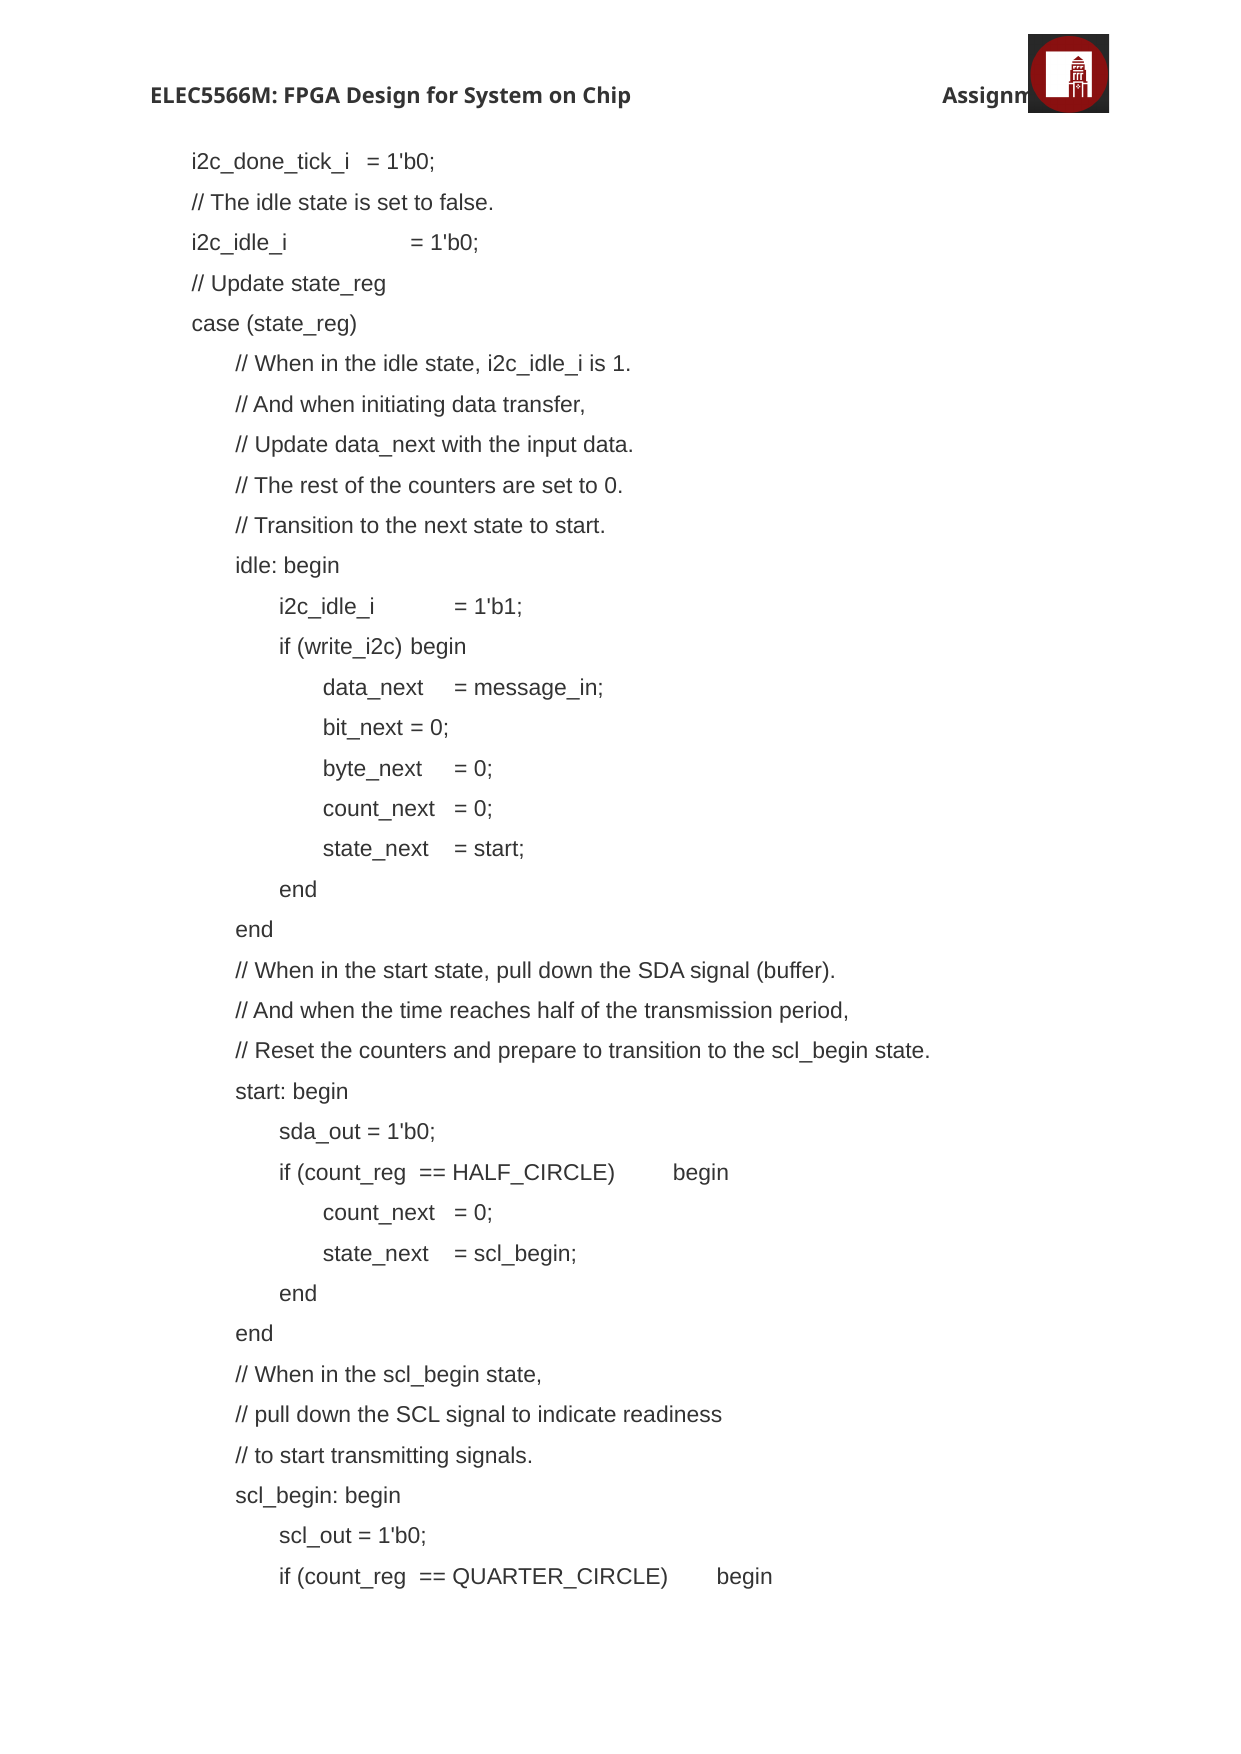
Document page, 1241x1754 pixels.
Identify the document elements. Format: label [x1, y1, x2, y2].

picture [1027, 34, 1109, 113]
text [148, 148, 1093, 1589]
